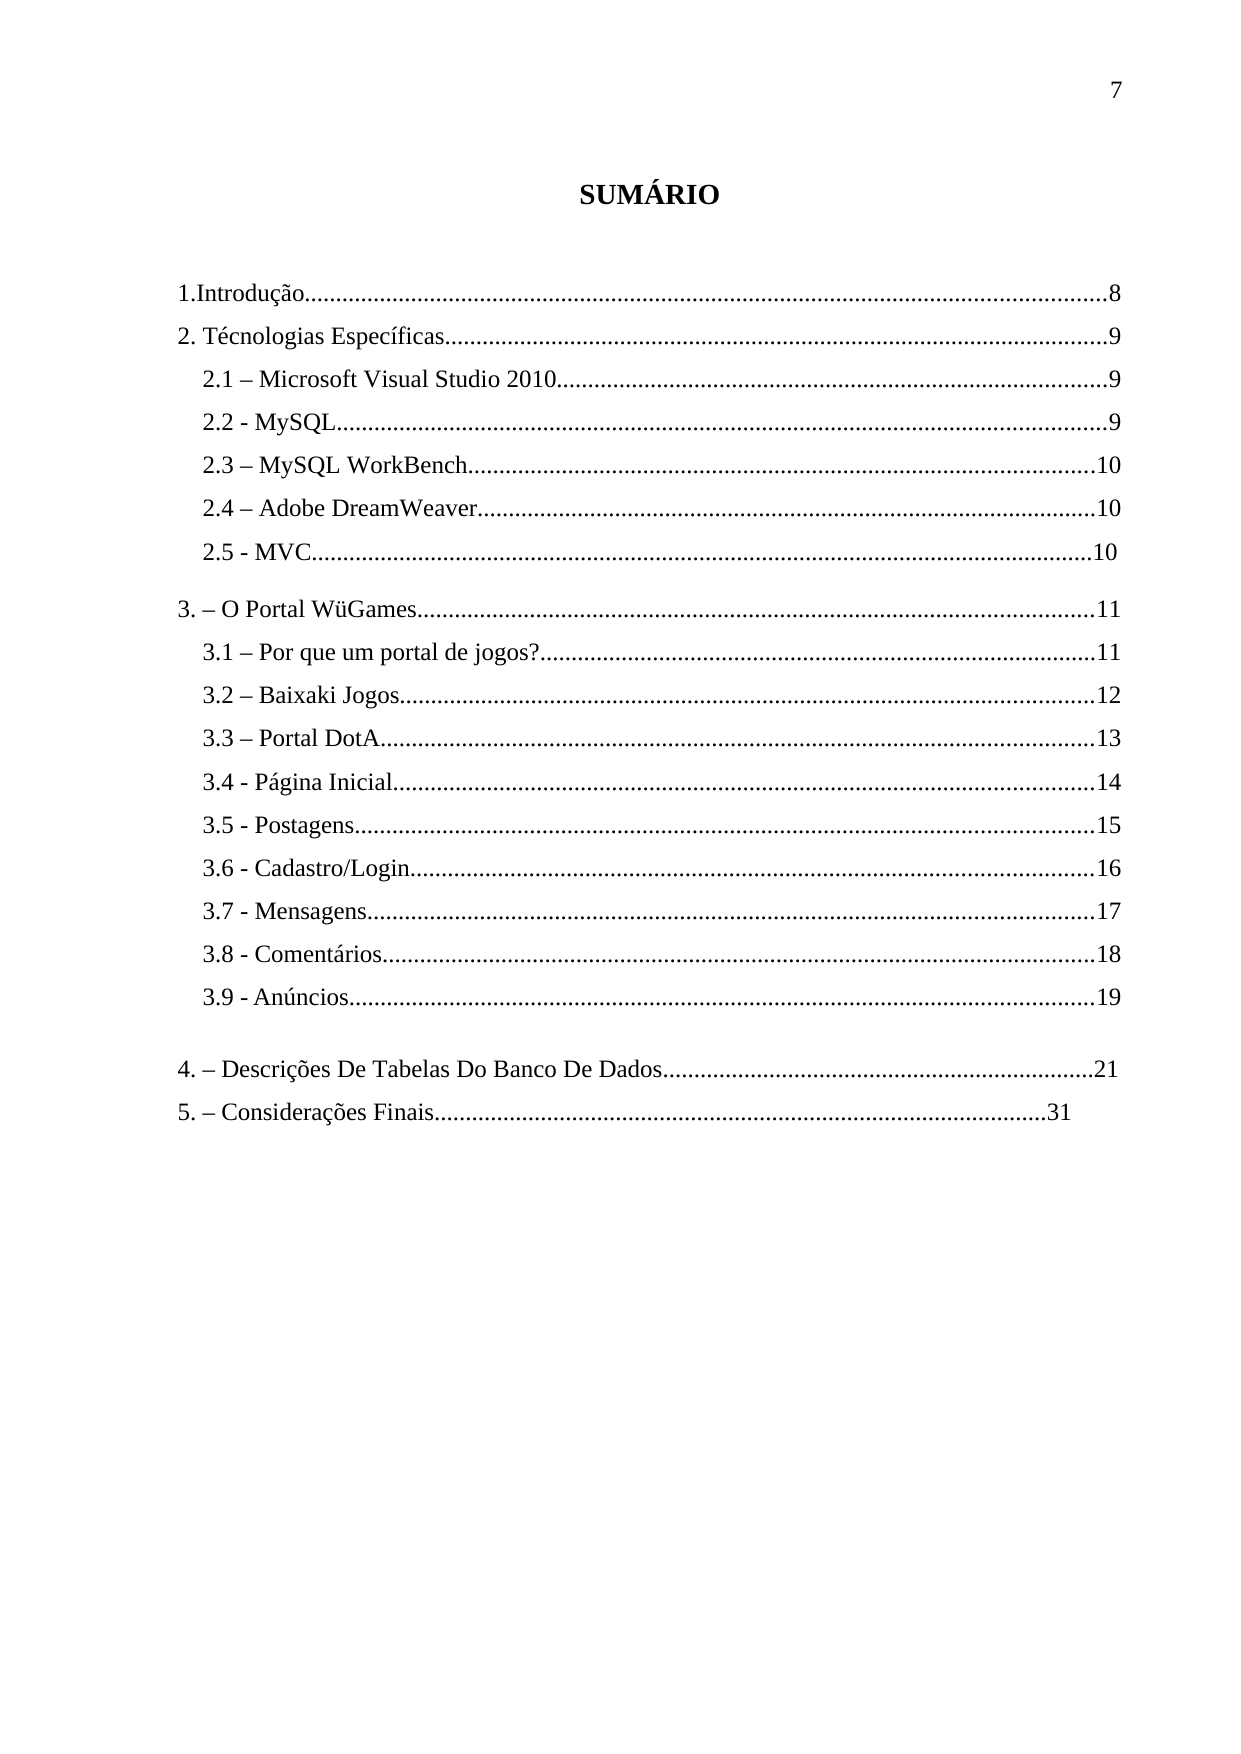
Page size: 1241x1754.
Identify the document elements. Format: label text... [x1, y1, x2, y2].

text 3.6 - Cadastro/Login 16 [202, 853, 1122, 882]
text 3.8 - Comentários 18 [202, 939, 1122, 968]
text 1.Introdução 8 [177, 278, 1122, 307]
text 2. Técnologias Específicas 9 [177, 321, 1122, 350]
text 3. – O Portal WüGames 11 [177, 594, 1122, 623]
text 3.7 - Mensagens 17 [202, 896, 1122, 925]
text 2.4 – Adobe DreamWeaver 10 [202, 493, 1122, 522]
text 2.3 – MySQL WorkBench .10 [202, 450, 1122, 479]
text 5. – Considerações Finais..................................................................................................31 [177, 1097, 1122, 1126]
text 2.5 - MVC.............................................................................................................................10 [177, 537, 1137, 565]
text 4. – Descrições De Tabelas Do Banco De Dados.....................................................................21 [177, 1054, 1122, 1083]
text 2.1 – Microsoft Visual Studio 2010 9 [202, 364, 1122, 393]
text SUMÁRIO [177, 177, 1122, 211]
text 3.3 – Portal DotA 13 [202, 723, 1122, 752]
text 3.2 – Baixaki Jogos 12 [202, 680, 1122, 709]
text 3.5 - Postagens 15 [202, 810, 1122, 838]
text 3.1 – Por que um portal de jogos? 11 [202, 637, 1122, 666]
text 3.9 - Anúncios 19 [202, 982, 1122, 1011]
text 2.2 - MySQL 9 [202, 407, 1122, 436]
text 3.4 - Página Inicial 14 [202, 767, 1122, 795]
